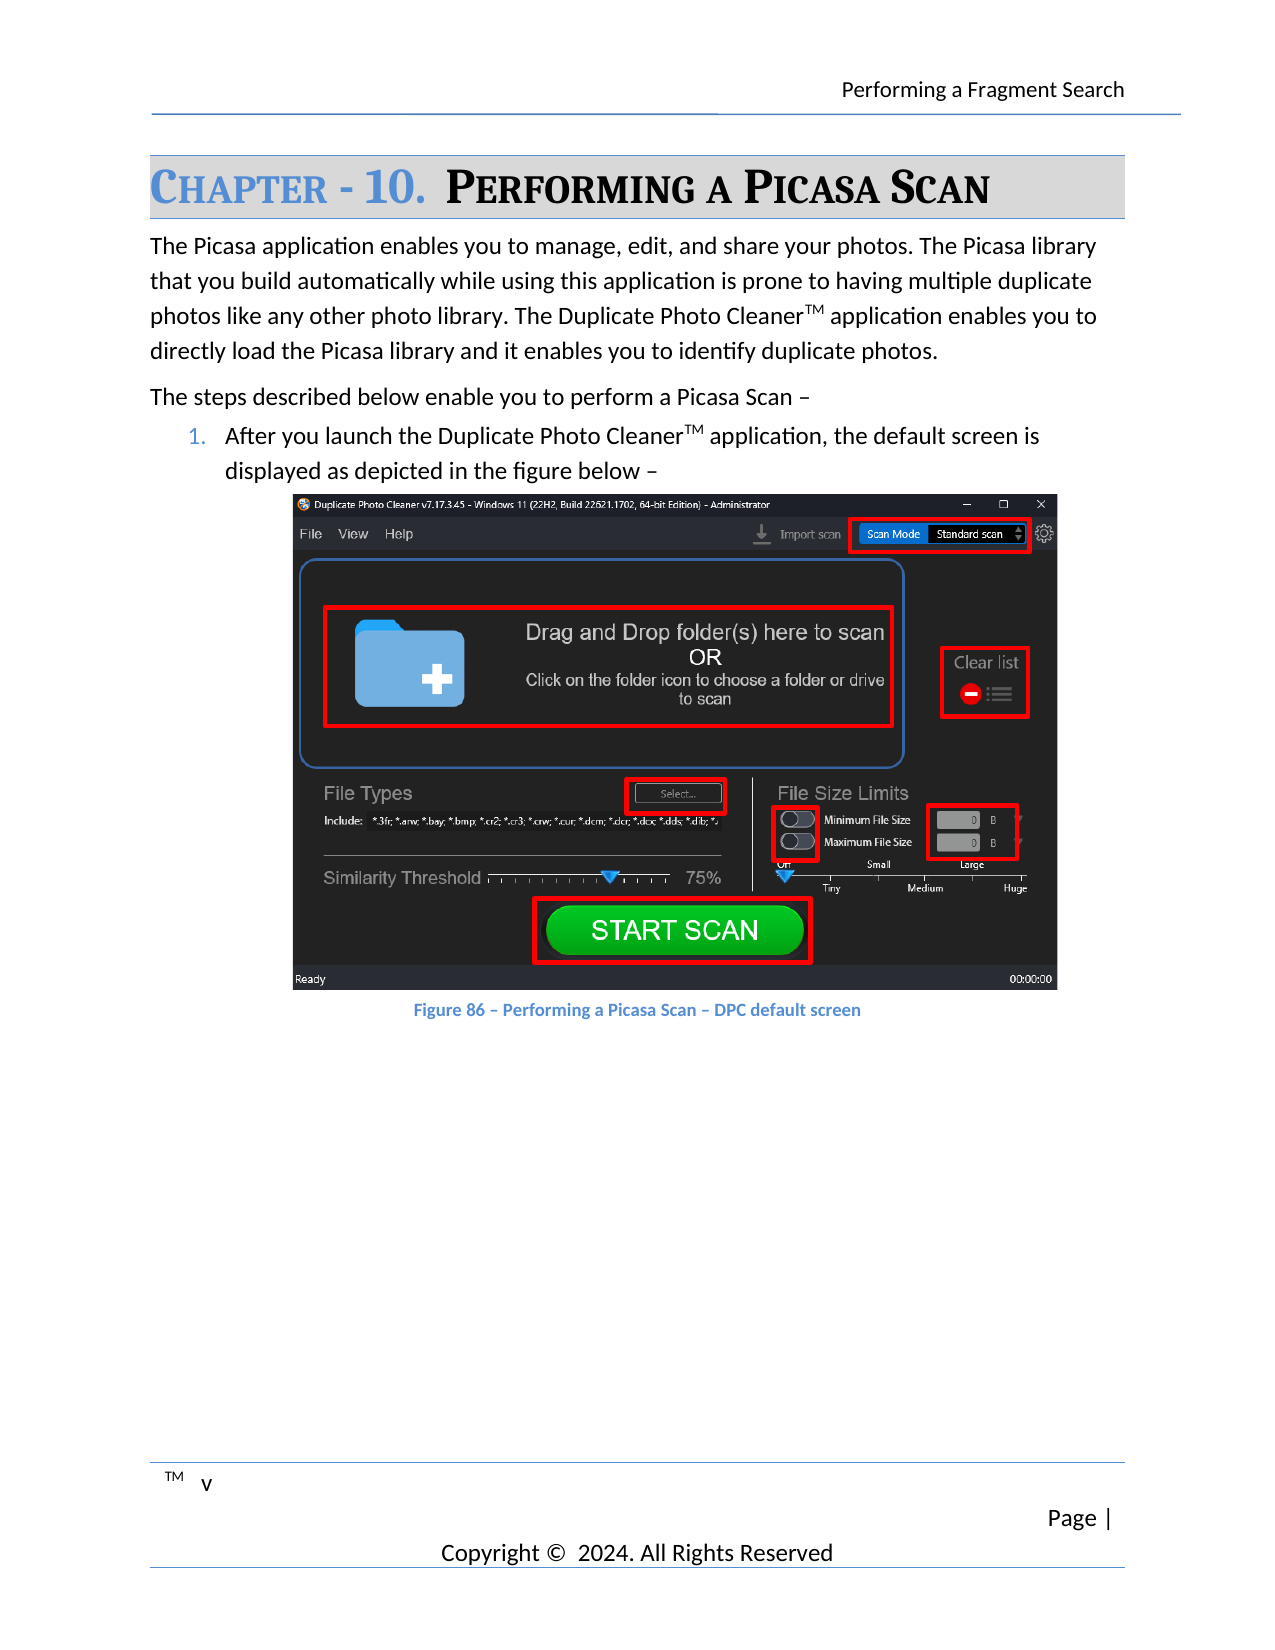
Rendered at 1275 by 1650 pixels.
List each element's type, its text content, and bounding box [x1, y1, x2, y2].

text The Picasa application enables you to manage, edit, and share your photos. The Picasa library that you build automatically while using this application is prone to having multiple duplicate photos like any other photo library. The Duplicate Photo CleanerTM application enables you to directly load the Picasa library and it enables you to identify duplicate photos. [150, 230, 1125, 366]
subtitle Performing a Picasa Scan [150, 156, 1125, 218]
text The steps described below enable you to perform a Picasa Scan – [150, 381, 1125, 412]
list After you launch the Duplicate Photo CleanerTM application, the default screen is displayed as depicted in the figure below – [187, 420, 1125, 486]
picture [292, 494, 1058, 990]
text Figure – Performing a Picasa Scan – DPC default screen [150, 998, 1125, 1021]
